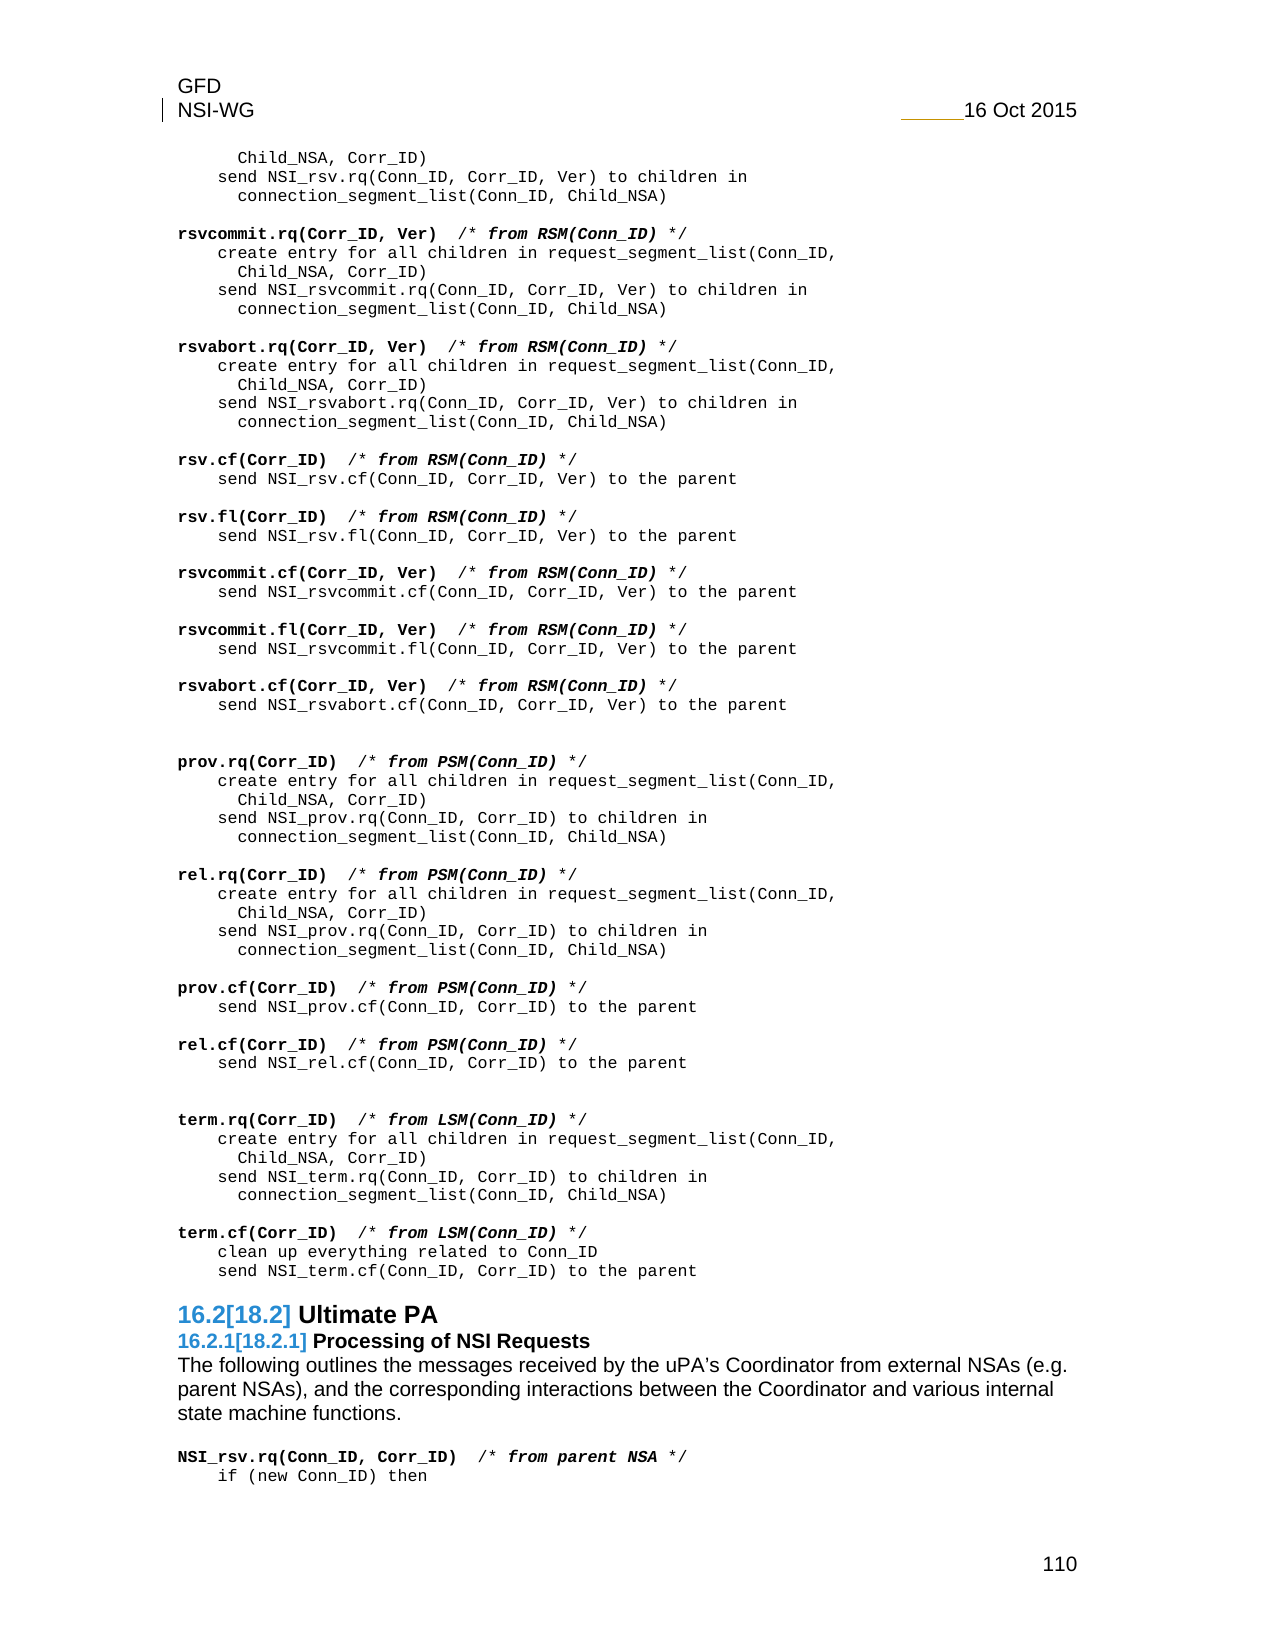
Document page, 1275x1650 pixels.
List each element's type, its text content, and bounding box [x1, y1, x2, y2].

text rsvcommit.cf(Corr_ID, Ver) /* from RSM(Conn_ID) */ [177, 565, 1098, 584]
text create entry for all children in request_segment_list(Conn_ID, [177, 244, 1098, 263]
text rel.rq(Corr_ID) /* from PSM(Conn_ID) */ [177, 866, 1098, 885]
text connection_segment_list(Conn_ID, Child_NSA) [177, 301, 1098, 320]
text rsv.fl(Corr_ID) /* from RSM(Conn_ID) */ [177, 508, 1098, 527]
text send NSI_term.cf(Conn_ID, Corr_ID) to the parent [177, 1262, 1098, 1281]
text Child_NSA, Corr_ID) [177, 904, 1098, 923]
text rsvabort.cf(Corr_ID, Ver) /* from RSM(Conn_ID) */ [177, 678, 1098, 697]
text connection_segment_list(Conn_ID, Child_NSA) [177, 829, 1098, 848]
text send NSI_rsvcommit.cf(Conn_ID, Corr_ID, Ver) to the parent [177, 584, 1098, 602]
text prov.cf(Corr_ID) /* from PSM(Conn_ID) */ [177, 979, 1098, 998]
text rsvcommit.rq(Corr_ID, Ver) /* from RSM(Conn_ID) */ [177, 225, 1098, 244]
text send NSI_rsvcommit.fl(Conn_ID, Corr_ID, Ver) to the parent [177, 640, 1098, 659]
text send NSI_prov.rq(Conn_ID, Corr_ID) to children in [177, 923, 1098, 942]
text send NSI_prov.rq(Conn_ID, Corr_ID) to children in [177, 810, 1098, 829]
text Child_NSA, Corr_ID) [177, 263, 1098, 282]
text create entry for all children in request_segment_list(Conn_ID, [177, 772, 1098, 791]
text connection_segment_list(Conn_ID, Child_NSA) [177, 942, 1098, 961]
text rsvcommit.fl(Corr_ID, Ver) /* from RSM(Conn_ID) */ [177, 621, 1098, 640]
text term.cf(Corr_ID) /* from LSM(Conn_ID) */ [177, 1225, 1098, 1243]
text send NSI_rsvcommit.rq(Conn_ID, Corr_ID, Ver) to children in [177, 282, 1098, 301]
text Child_NSA, Corr_ID) [177, 791, 1098, 810]
subtitle Processing of NSI Requests [177, 1329, 1098, 1353]
text The following outlines the messages received by the uPA’s Coordinator from external NSAs (e.g. parent NSAs), and the corresponding interactions between the Coordinator and various internal state machine functions. [177, 1353, 1098, 1425]
text if (new Conn_ID) then [177, 1468, 1098, 1487]
text rel.cf(Corr_ID) /* from PSM(Conn_ID) */ [177, 1036, 1098, 1055]
text send NSI_prov.cf(Conn_ID, Corr_ID) to the parent [177, 998, 1098, 1017]
text send NSI_rsv.rq(Conn_ID, Corr_ID, Ver) to children in [177, 169, 1098, 188]
text send NSI_rel.cf(Conn_ID, Corr_ID) to the parent [177, 1055, 1098, 1074]
text connection_segment_list(Conn_ID, Child_NSA) [177, 414, 1098, 433]
text create entry for all children in request_segment_list(Conn_ID, [177, 885, 1098, 904]
text rsvabort.rq(Corr_ID, Ver) /* from RSM(Conn_ID) */ [177, 338, 1098, 357]
text clean up everything related to Conn_ID [177, 1243, 1098, 1262]
text send NSI_rsvabort.cf(Conn_ID, Corr_ID, Ver) to the parent [177, 697, 1098, 716]
text Child_NSA, Corr_ID) [177, 150, 1098, 169]
text create entry for all children in request_segment_list(Conn_ID, [177, 1130, 1098, 1149]
text send NSI_rsvabort.rq(Conn_ID, Corr_ID, Ver) to children in [177, 395, 1098, 414]
text Child_NSA, Corr_ID) [177, 1149, 1098, 1168]
text Child_NSA, Corr_ID) [177, 376, 1098, 395]
subtitle Ultimate PA [177, 1300, 1098, 1329]
text send NSI_term.rq(Conn_ID, Corr_ID) to children in [177, 1168, 1098, 1187]
text connection_segment_list(Conn_ID, Child_NSA) [177, 1187, 1098, 1206]
text rsv.cf(Corr_ID) /* from RSM(Conn_ID) */ [177, 452, 1098, 471]
text prov.rq(Corr_ID) /* from PSM(Conn_ID) */ [177, 753, 1098, 772]
text send NSI_rsv.fl(Conn_ID, Corr_ID, Ver) to the parent [177, 527, 1098, 546]
text NSI_rsv.rq(Conn_ID, Corr_ID) /* from parent NSA */ [177, 1449, 1098, 1468]
text connection_segment_list(Conn_ID, Child_NSA) [177, 188, 1098, 207]
text send NSI_rsv.cf(Conn_ID, Corr_ID, Ver) to the parent [177, 471, 1098, 489]
text term.rq(Corr_ID) /* from LSM(Conn_ID) */ [177, 1112, 1098, 1130]
text create entry for all children in request_segment_list(Conn_ID, [177, 357, 1098, 376]
